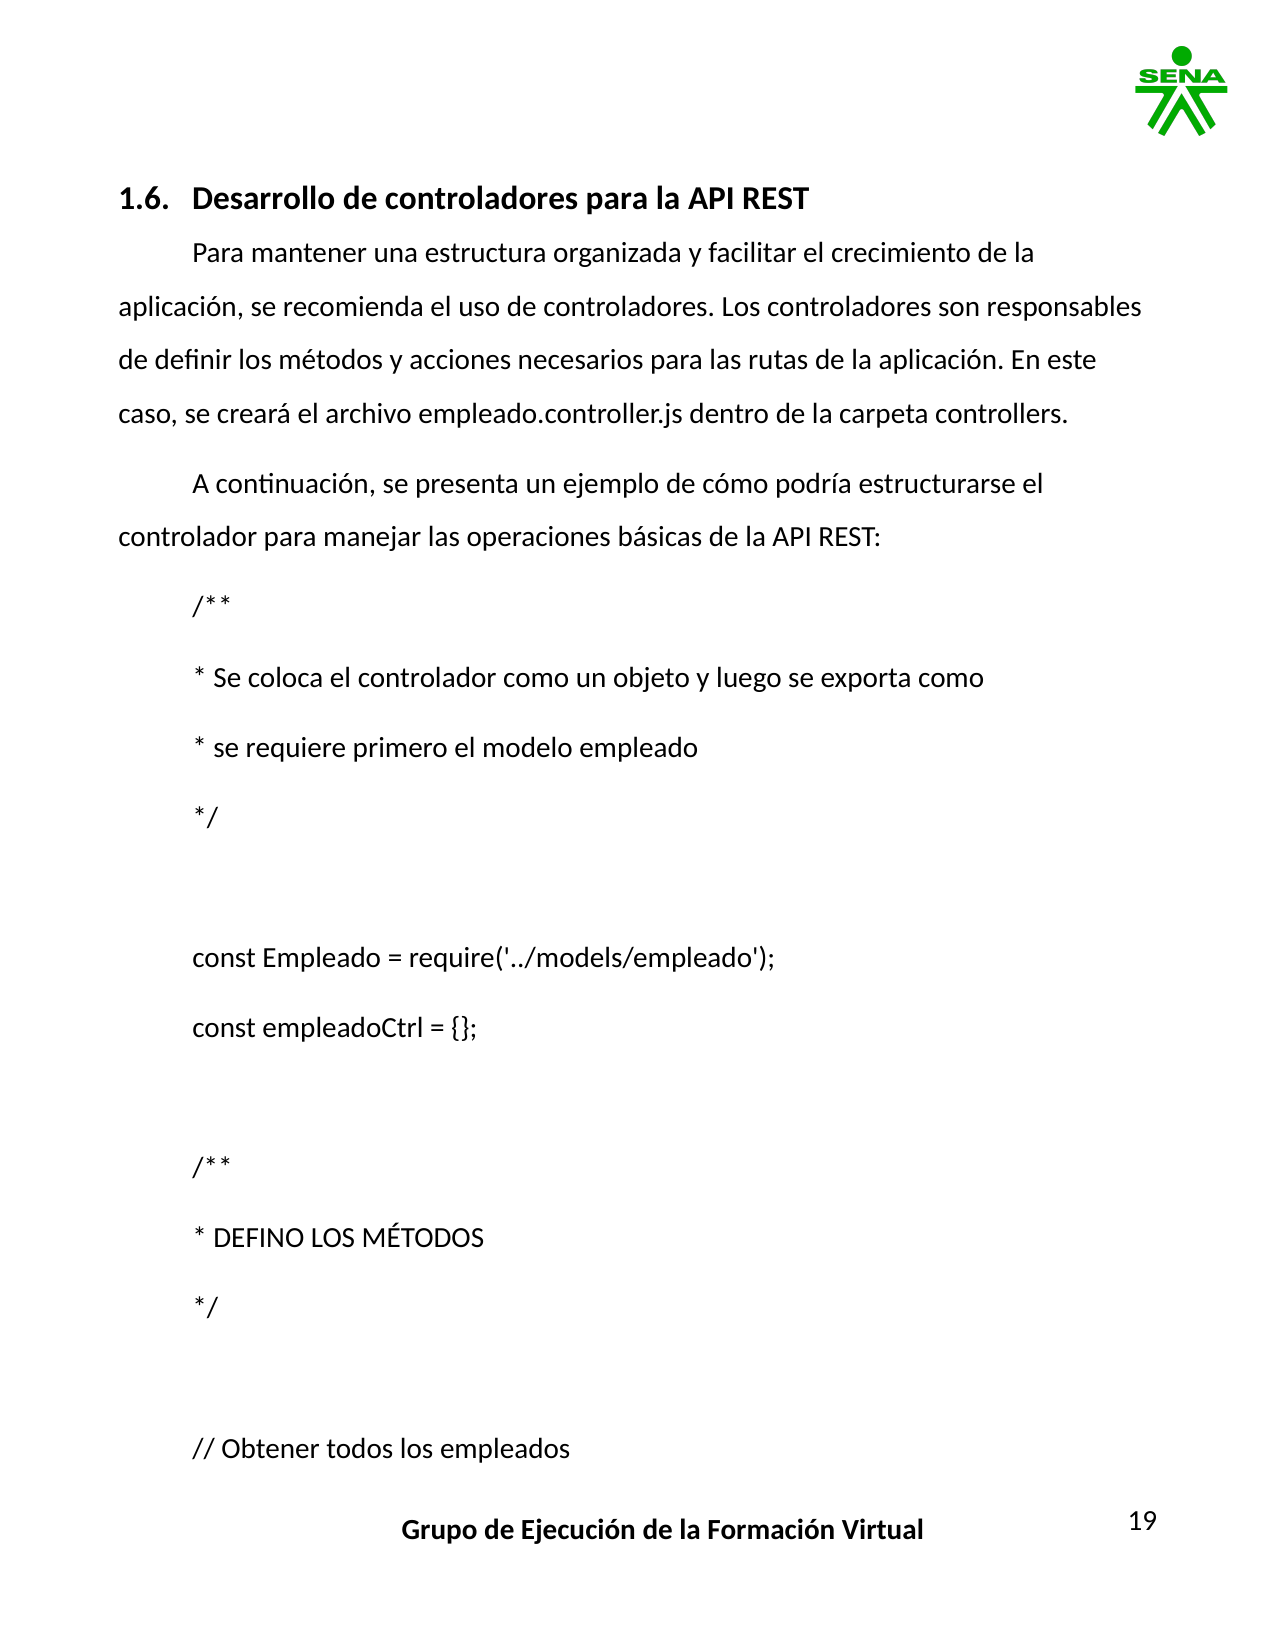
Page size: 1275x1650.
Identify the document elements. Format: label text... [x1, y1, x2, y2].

text const Empleado = require('../models/empleado'); [118, 939, 1157, 975]
text const empleadoCtrl = {}; [118, 1009, 1157, 1045]
text * Se coloca el controlador como un objeto y luego se exporta como [118, 659, 1157, 694]
text /** [118, 1149, 1157, 1185]
subtitle Desarrollo de controladores para la API REST [118, 177, 1157, 218]
text Para mantener una estructura organizada y facilitar el crecimiento de la aplicación, se recomienda el uso de controladores. Los controladores son responsables de definir los métodos y acciones necesarios para las rutas de la aplicación. En este caso, se creará el archivo empleado.controller.js dentro de la carpeta controllers. [118, 234, 1157, 431]
text // Obtener todos los empleados [118, 1430, 1157, 1465]
text A continuación, se presenta un ejemplo de cómo podría estructurarse el controlador para manejar las operaciones básicas de la API REST: [118, 465, 1157, 554]
picture [1135, 46, 1228, 136]
text * DEFINO LOS MÉTODOS [118, 1219, 1157, 1255]
text * se requiere primero el modelo empleado [118, 729, 1157, 764]
text */ [118, 799, 1157, 834]
text /** [118, 588, 1157, 624]
text */ [118, 1289, 1157, 1325]
